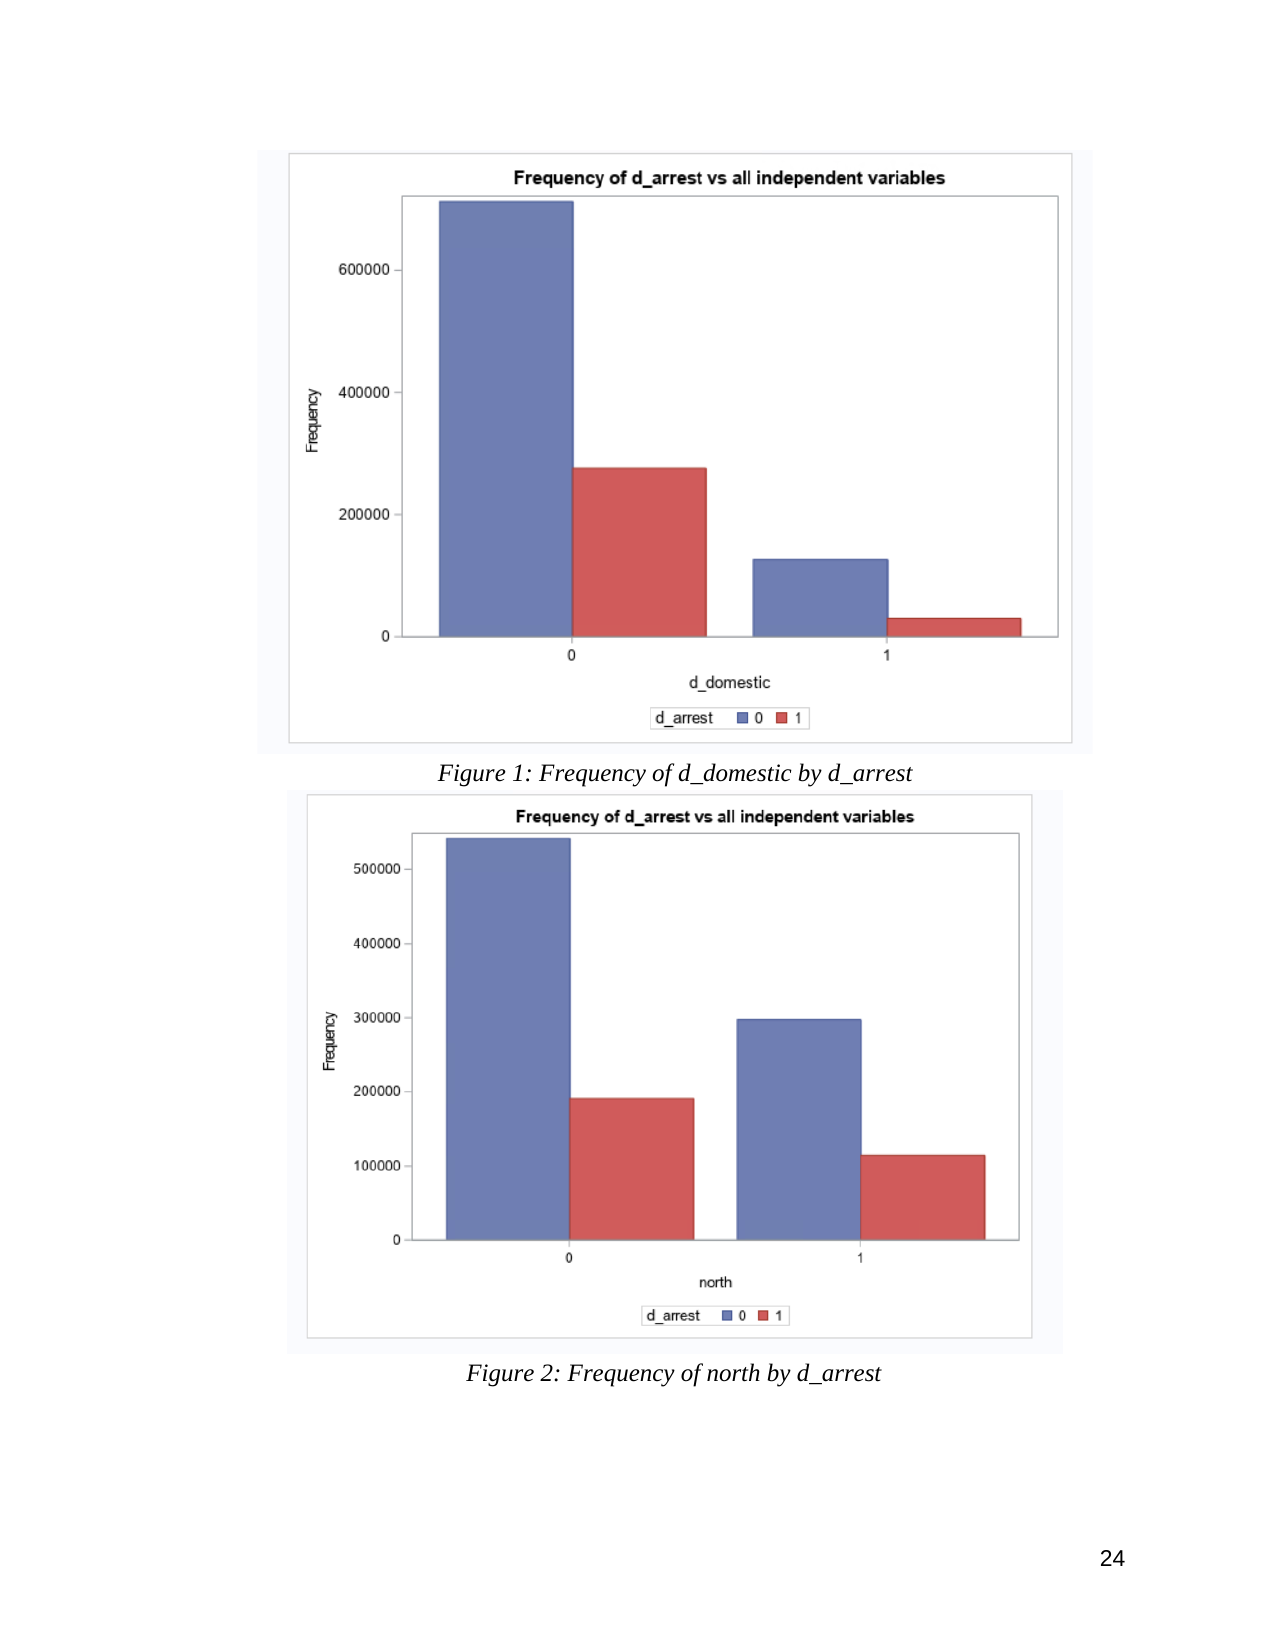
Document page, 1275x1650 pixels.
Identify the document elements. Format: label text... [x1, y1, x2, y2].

picture [287, 790, 1063, 1354]
text Figure 2: Frequency of north by d_arrest [225, 1358, 1125, 1387]
picture [257, 150, 1093, 754]
text Figure 1: Frequency of d_domestic by d_arrest [225, 758, 1125, 786]
